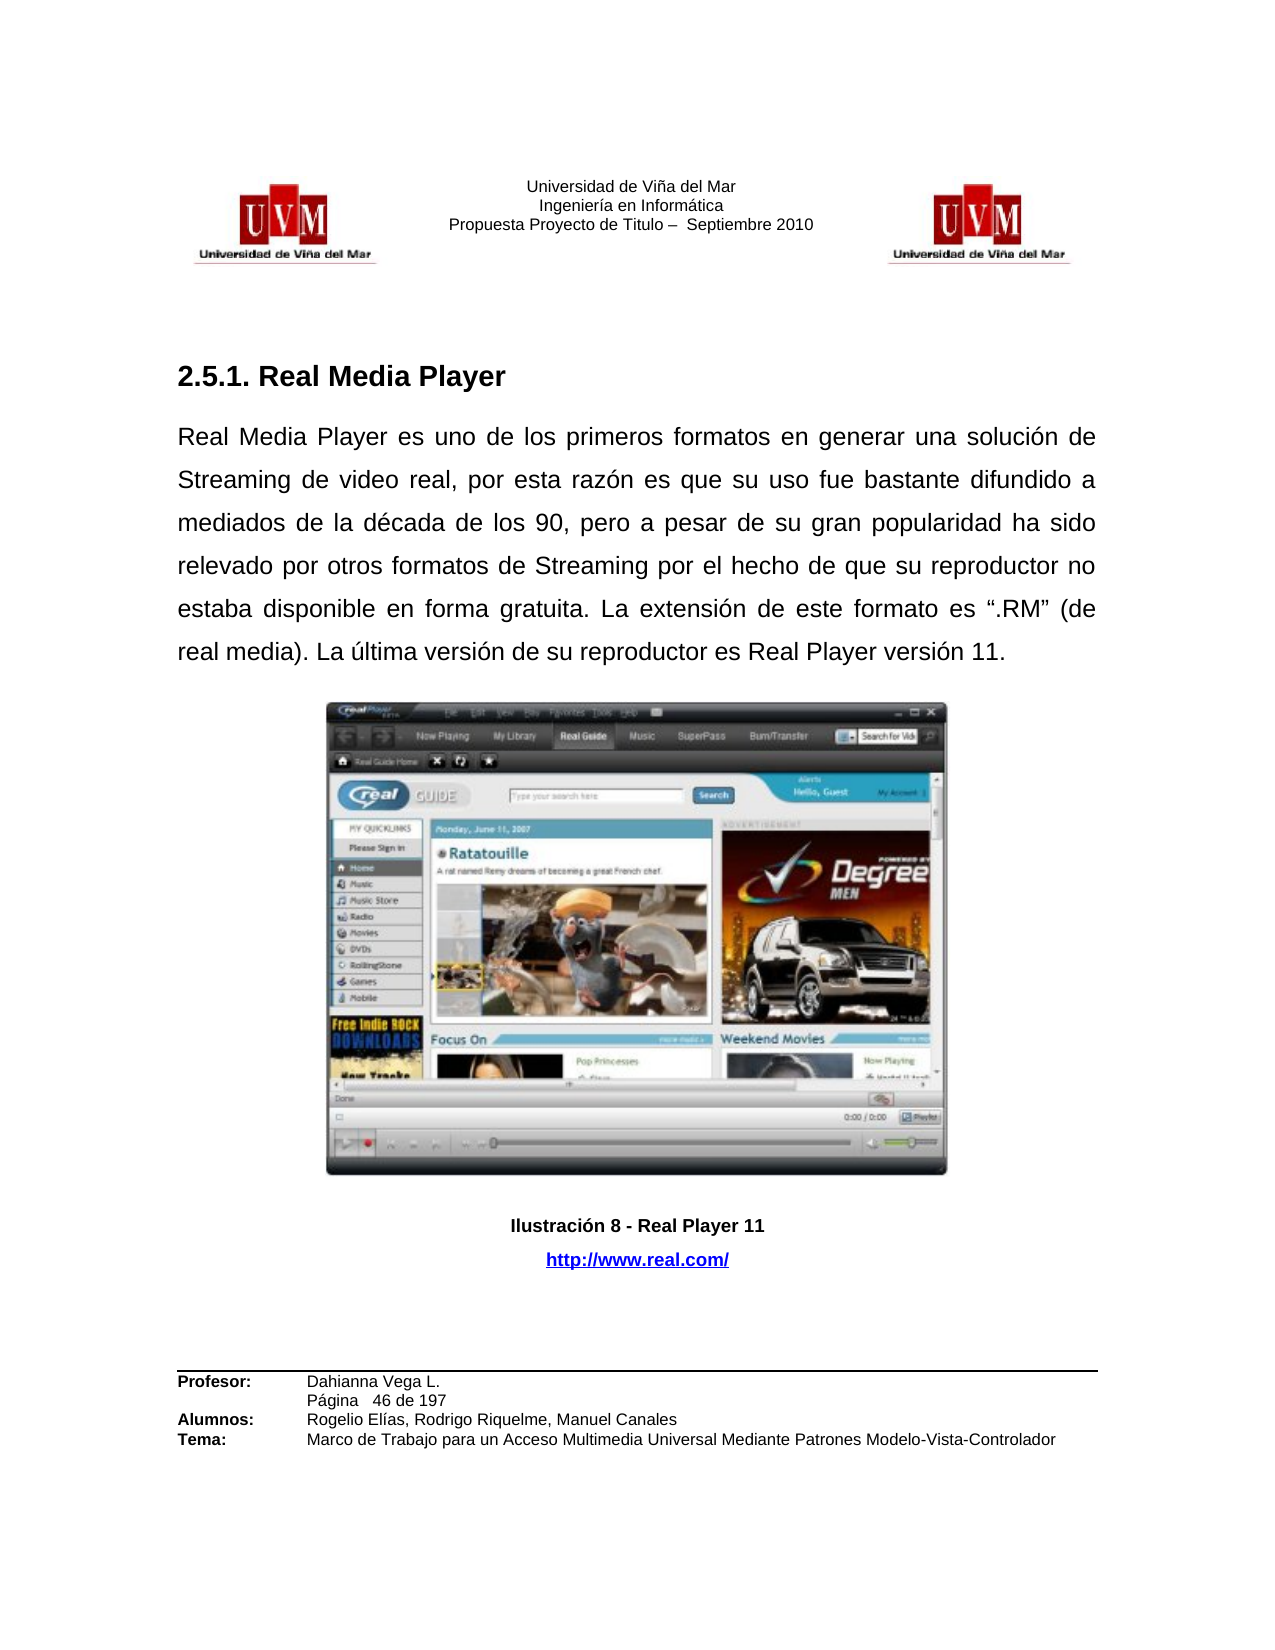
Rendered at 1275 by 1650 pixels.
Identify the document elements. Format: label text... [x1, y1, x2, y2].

text Real Media Player es uno de los primeros formatos en generar una solución de Streaming de video real, por esta razón es que su uso fue bastante difundido a mediados de la década de los 90, pero a pesar de su gran popularidad ha sido relevado por otros formatos de Streaming por el hecho de que su reproductor no estaba disponible en forma gratuita. La extensión de este formato es “.RM” (de real media). La última versión de su reproductor es Real Player versión11. [177, 422, 1098, 666]
text Ilustración 8 - Real Player 11 [177, 1214, 1098, 1236]
text http://www.real.com/ [177, 1249, 1098, 1270]
subtitle 2.5.1. Real Media Player [177, 359, 1098, 392]
picture [871, 176, 1084, 267]
picture [325, 701, 951, 1180]
picture [177, 176, 390, 267]
